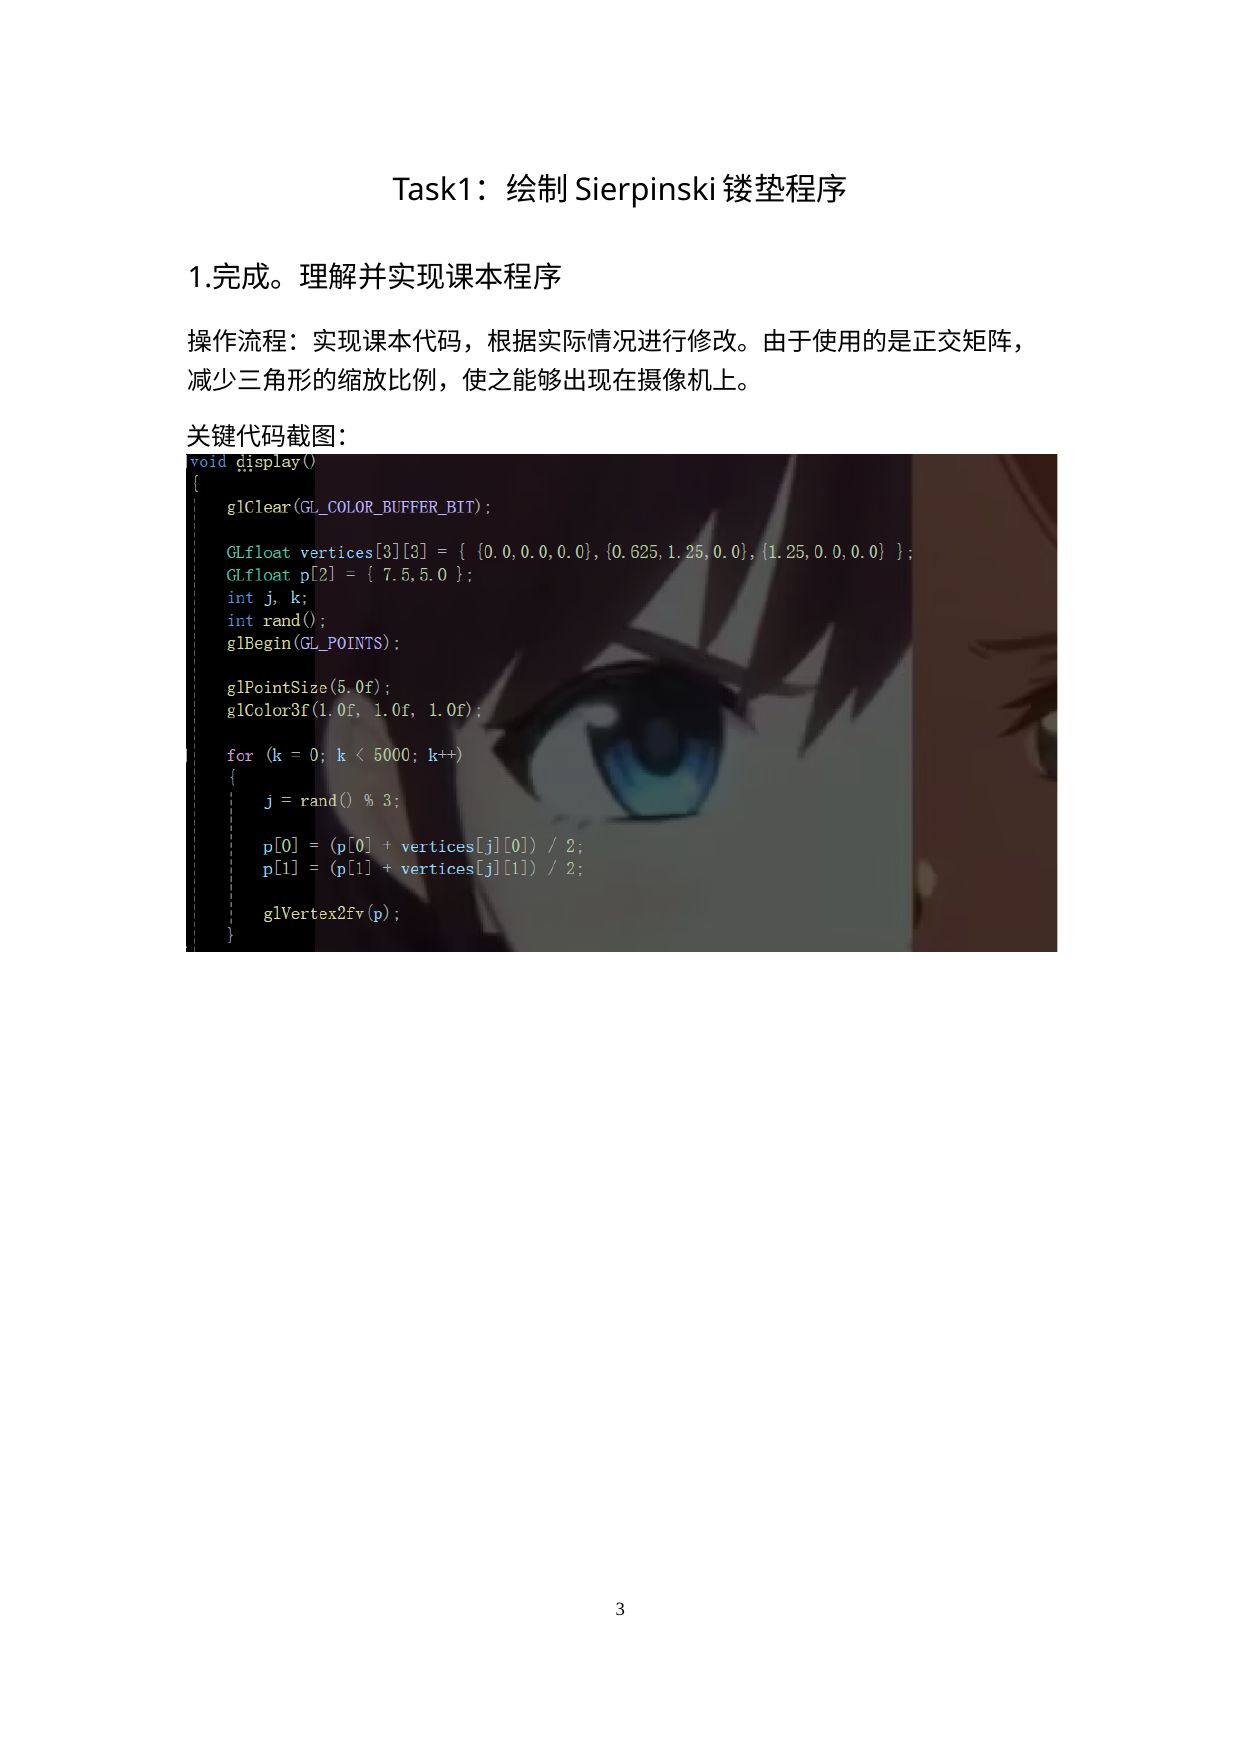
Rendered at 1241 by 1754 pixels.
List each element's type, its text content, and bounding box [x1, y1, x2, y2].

text 操作流程：实现课本代码，根据实际情况进行修改。由于使用的是正交矩阵，减少三角形的缩放比例，使之能够出现在摄像机上。 [187, 321, 1059, 397]
subtitle 1.完成。理解并实现课本程序 [187, 254, 1059, 296]
picture [186, 454, 1058, 952]
subtitle Task1：绘制Sierpinski镂垫程序 [187, 164, 1053, 209]
